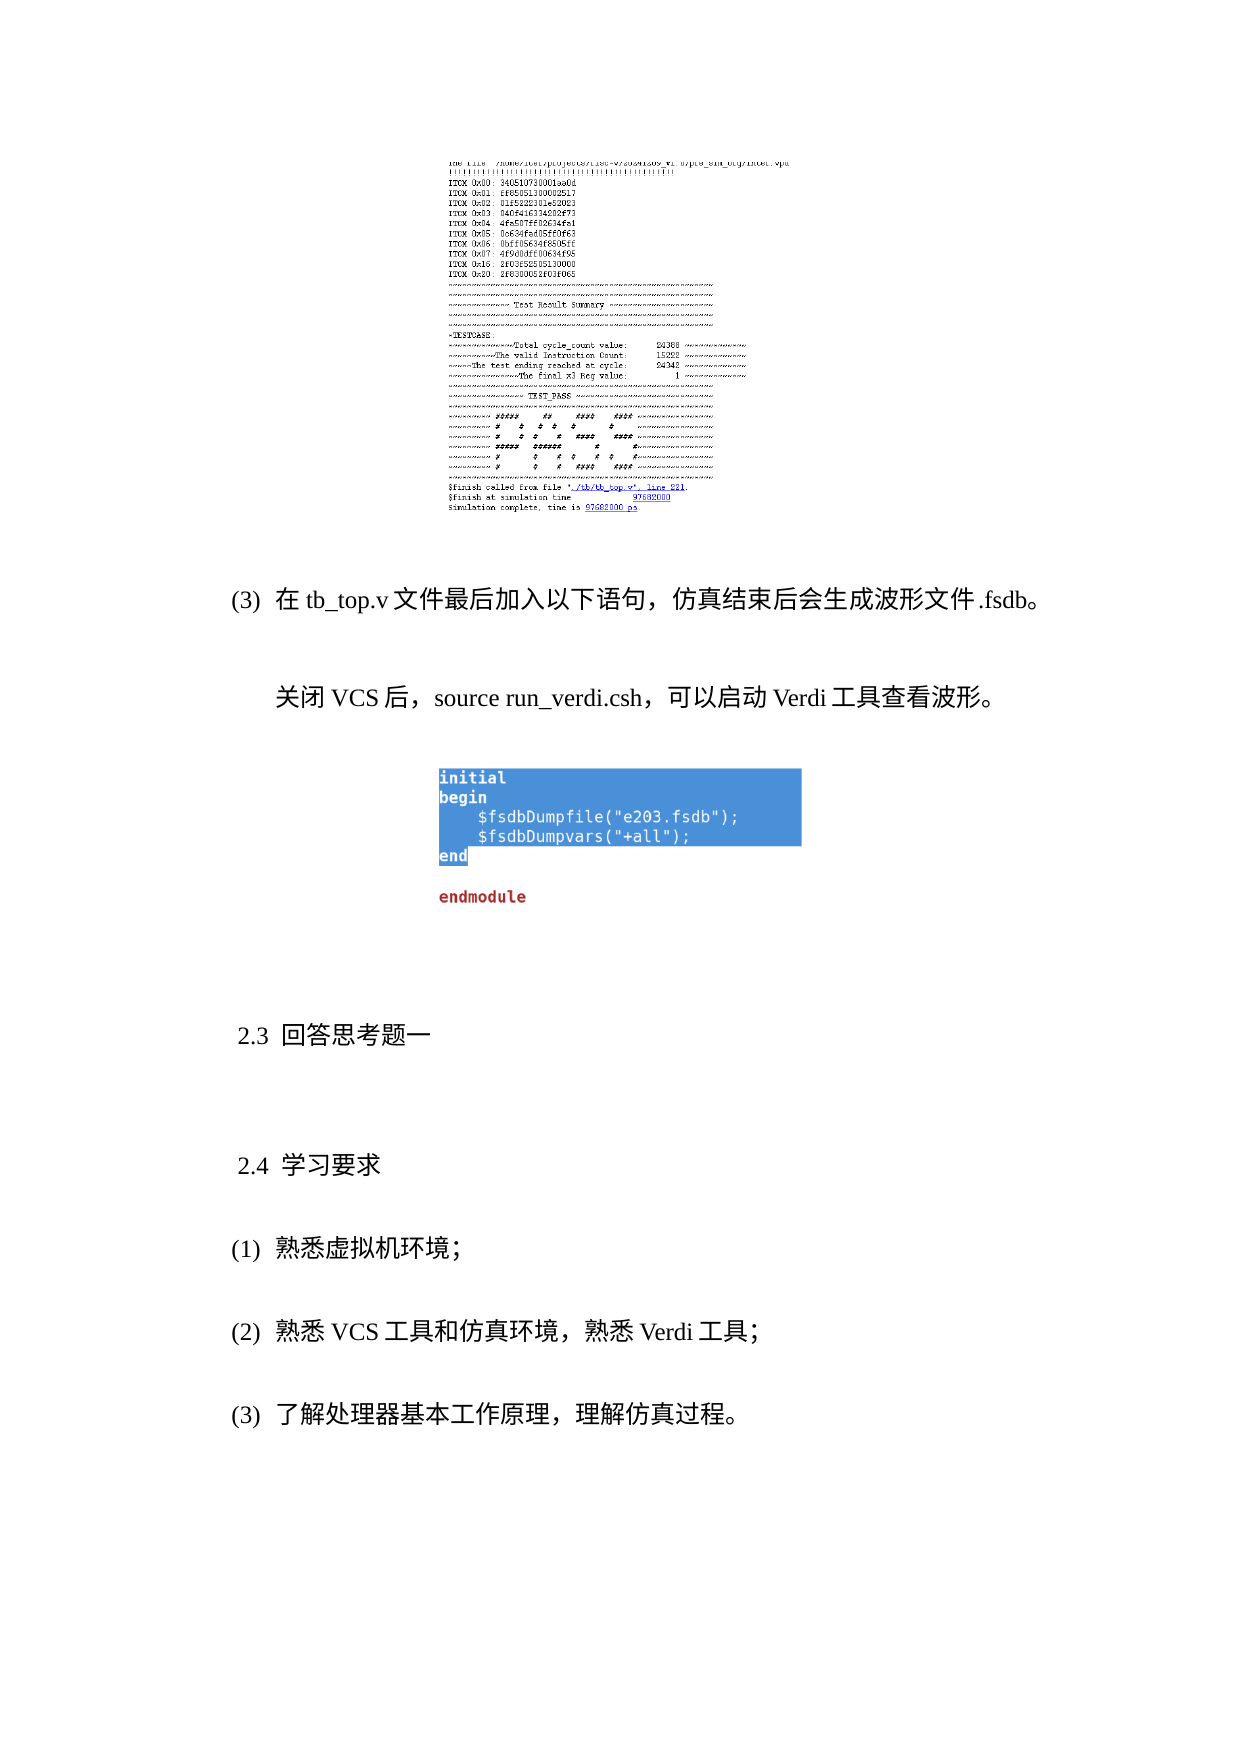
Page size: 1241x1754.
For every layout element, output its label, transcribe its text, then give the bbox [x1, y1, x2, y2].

picture [438, 746, 802, 914]
list 熟悉虚拟机环境； [231, 1214, 1053, 1279]
list 在tb_top.v文件最后加入以下语句，仿真结束后会生成波形文件.fsdb。关闭VCS后，source run_verdi.csh，可以启动Verdi工具查看波形。 [231, 565, 1053, 728]
list 了解处理器基本工作原理，理解仿真过程。 [231, 1381, 1053, 1446]
list 熟悉VCS工具和仿真环境，熟悉Verdi工具； [231, 1297, 1053, 1362]
list 回答思考题一 [187, 1001, 1053, 1066]
list 学习要求 [187, 1131, 1053, 1196]
picture [445, 162, 795, 522]
